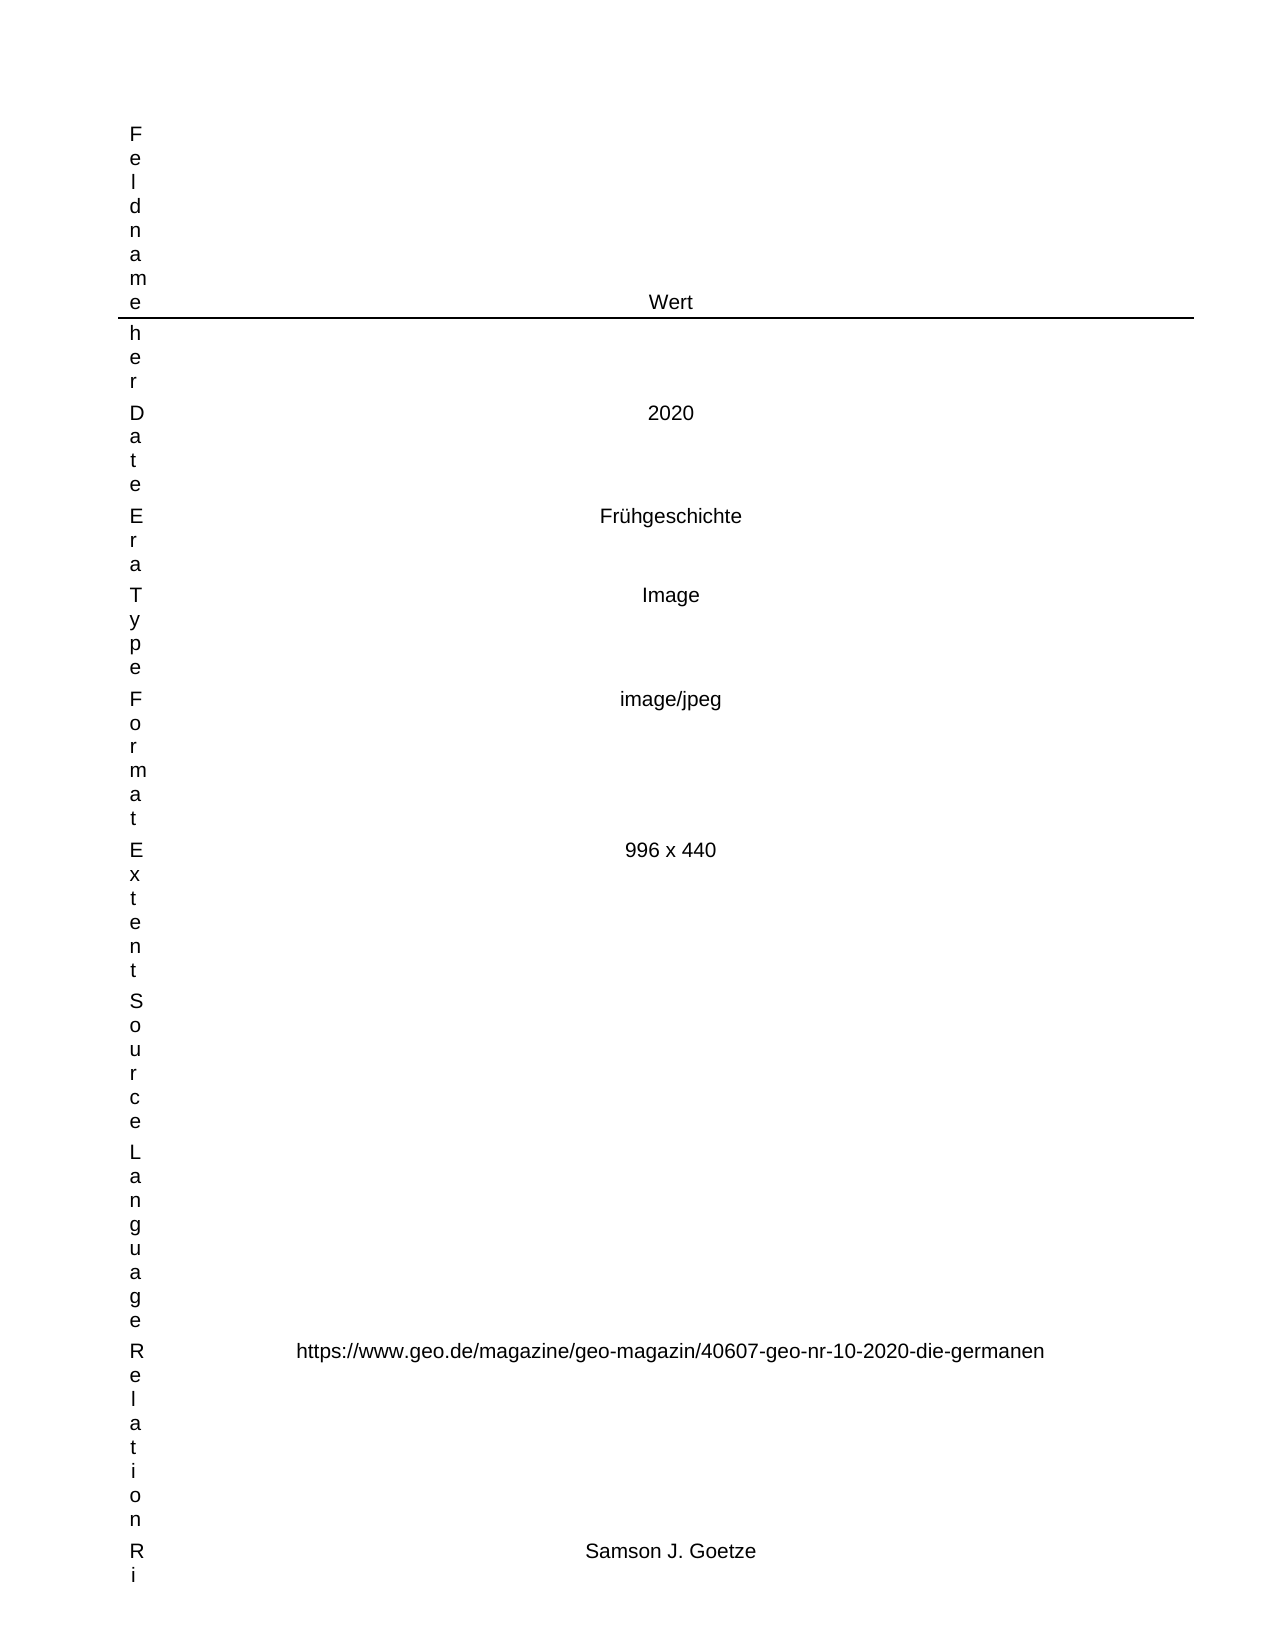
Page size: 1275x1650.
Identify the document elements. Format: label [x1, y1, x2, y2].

table_header [107, 118, 1205, 1586]
